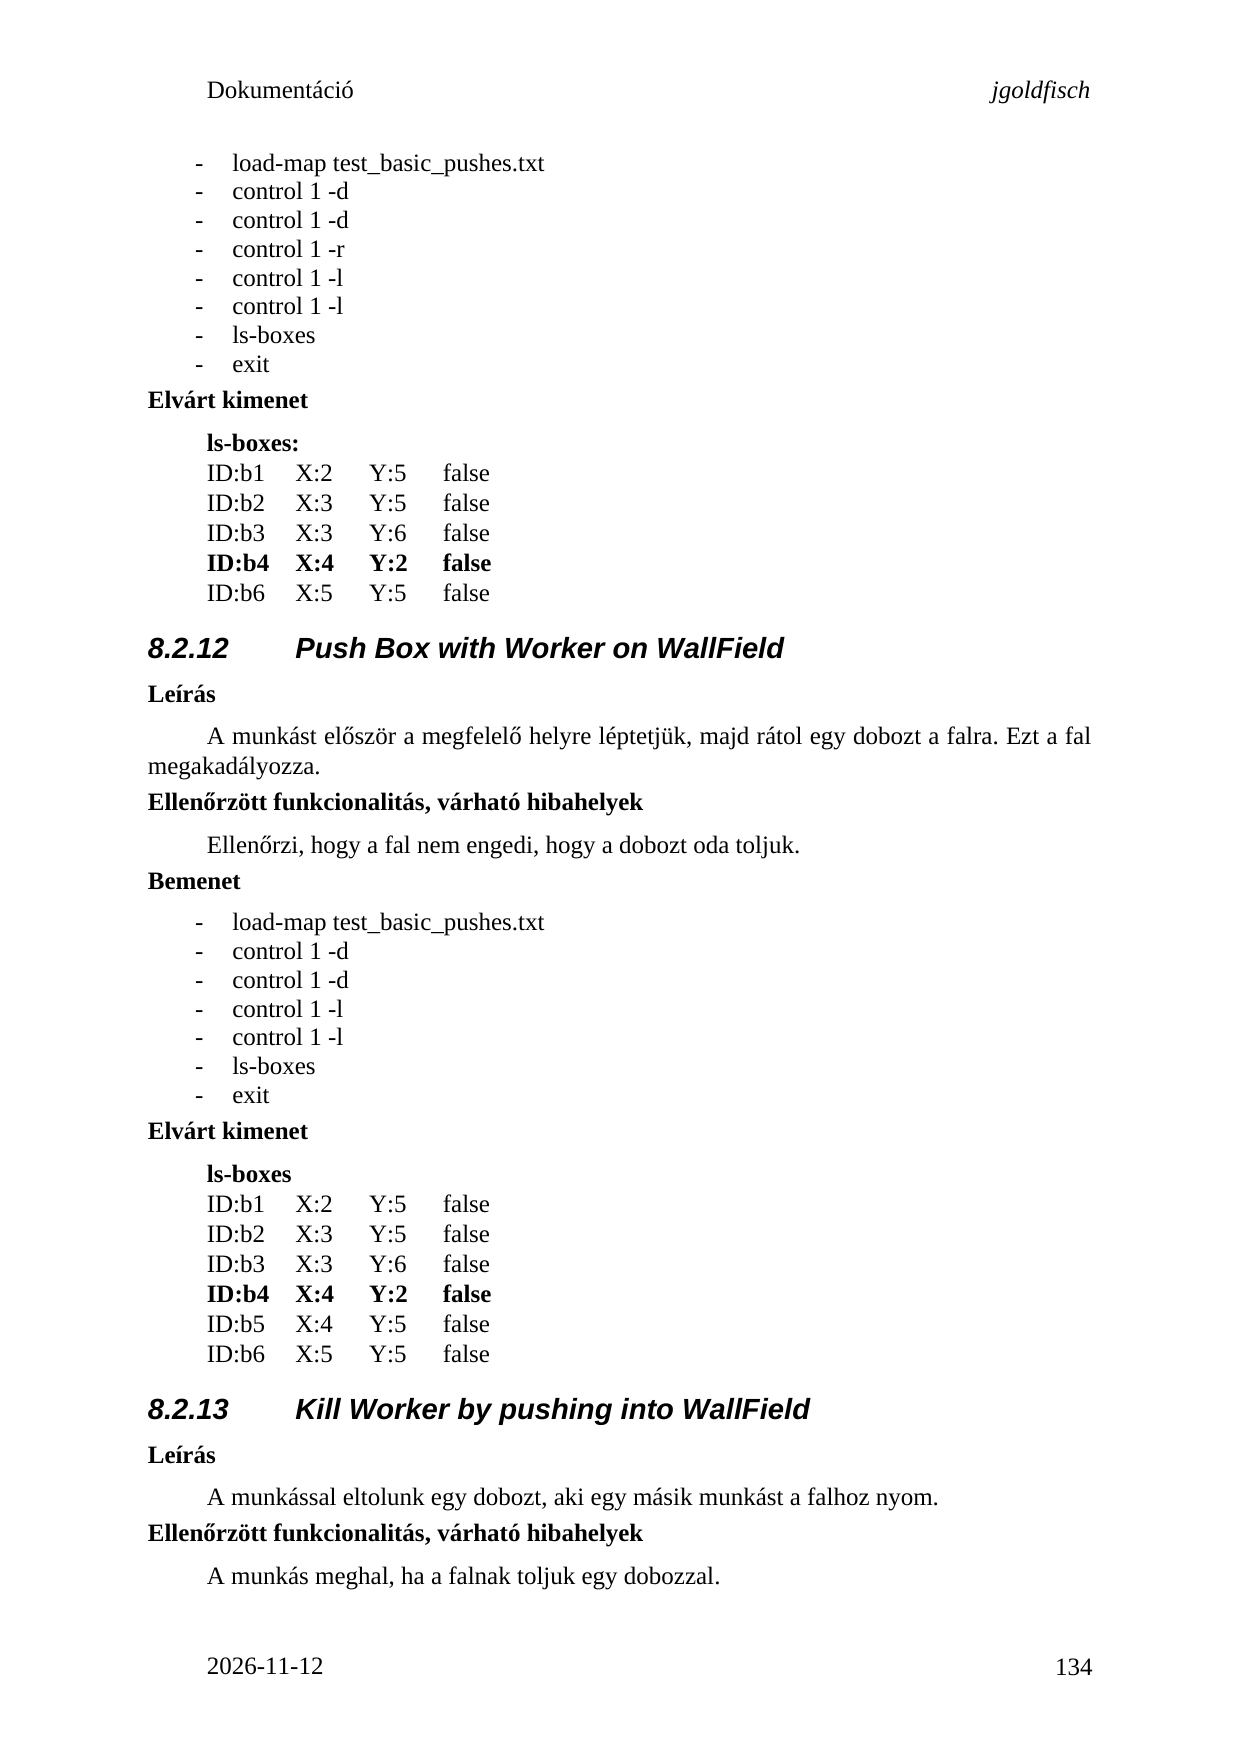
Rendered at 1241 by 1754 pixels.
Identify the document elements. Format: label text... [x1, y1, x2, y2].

text load-map test_basic_pushes.txt [195, 148, 1093, 176]
text control 1 -r [195, 234, 1093, 263]
text control 1 -l [195, 1022, 1093, 1051]
text ID:b2 X:3 Y:5 false [148, 486, 1093, 516]
text Ellenőrzött funkcionalitás, várható hibahelyek [148, 1517, 1093, 1547]
text ID:b1 X:2 Y:5 false [148, 1187, 1093, 1217]
text ID:b3 X:3 Y:6 false [148, 516, 1093, 546]
text A munkás meghal, ha a falnak toljuk egy dobozzal. [148, 1560, 1093, 1590]
text control 1 -l [195, 263, 1093, 291]
text Leírás [148, 1438, 1093, 1468]
subtitle Kill Worker by pushing into WallField [148, 1392, 1093, 1426]
text ID:b6 X:5 Y:5 false [148, 576, 1093, 606]
subtitle Push Box with Worker on WallField [148, 631, 1093, 665]
text Leírás [148, 677, 1093, 707]
text ID:b4 X:4 Y:2 false [148, 546, 1093, 576]
text ID:b2 X:3 Y:5 false [148, 1217, 1093, 1247]
text Ellenőrzi, hogy a fal nem engedi, hogy a dobozt oda toljuk. [148, 829, 1093, 859]
text A munkással eltolunk egy dobozt, aki egy másik munkást a falhoz nyom. [148, 1481, 1093, 1511]
text ls-boxes [195, 320, 1093, 349]
text Ellenőrzött funkcionalitás, várható hibahelyek [148, 786, 1093, 816]
text control 1 -d [195, 936, 1093, 965]
text control 1 -l [195, 291, 1093, 320]
text control 1 -d [195, 205, 1093, 234]
text control 1 -d [195, 176, 1093, 205]
text ls-boxes [148, 1157, 1093, 1187]
text exit [195, 349, 1093, 378]
text Elvárt kimenet [148, 384, 1093, 414]
text Elvárt kimenet [148, 1115, 1093, 1145]
text ID:b5 X:4 Y:5 false [148, 1307, 1093, 1337]
text ID:b3 X:3 Y:6 false [148, 1247, 1093, 1277]
text ls-boxes: [148, 426, 1093, 456]
text ID:b6 X:5 Y:5 false [148, 1337, 1093, 1367]
text control 1 -d [195, 965, 1093, 994]
text ID:b1 X:2 Y:5 false [148, 456, 1093, 486]
text Bemenet [148, 865, 1093, 895]
text load-map test_basic_pushes.txt [195, 907, 1093, 936]
text A munkást először a megfelelő helyre léptetjük, majd rátol egy dobozt a falra. Ezt a fal megakadályozza. [148, 720, 1093, 780]
text control 1 -l [195, 994, 1093, 1022]
text ID:b4 X:4 Y:2 false [148, 1277, 1093, 1307]
text ls-boxes [195, 1051, 1093, 1080]
text exit [195, 1080, 1093, 1109]
